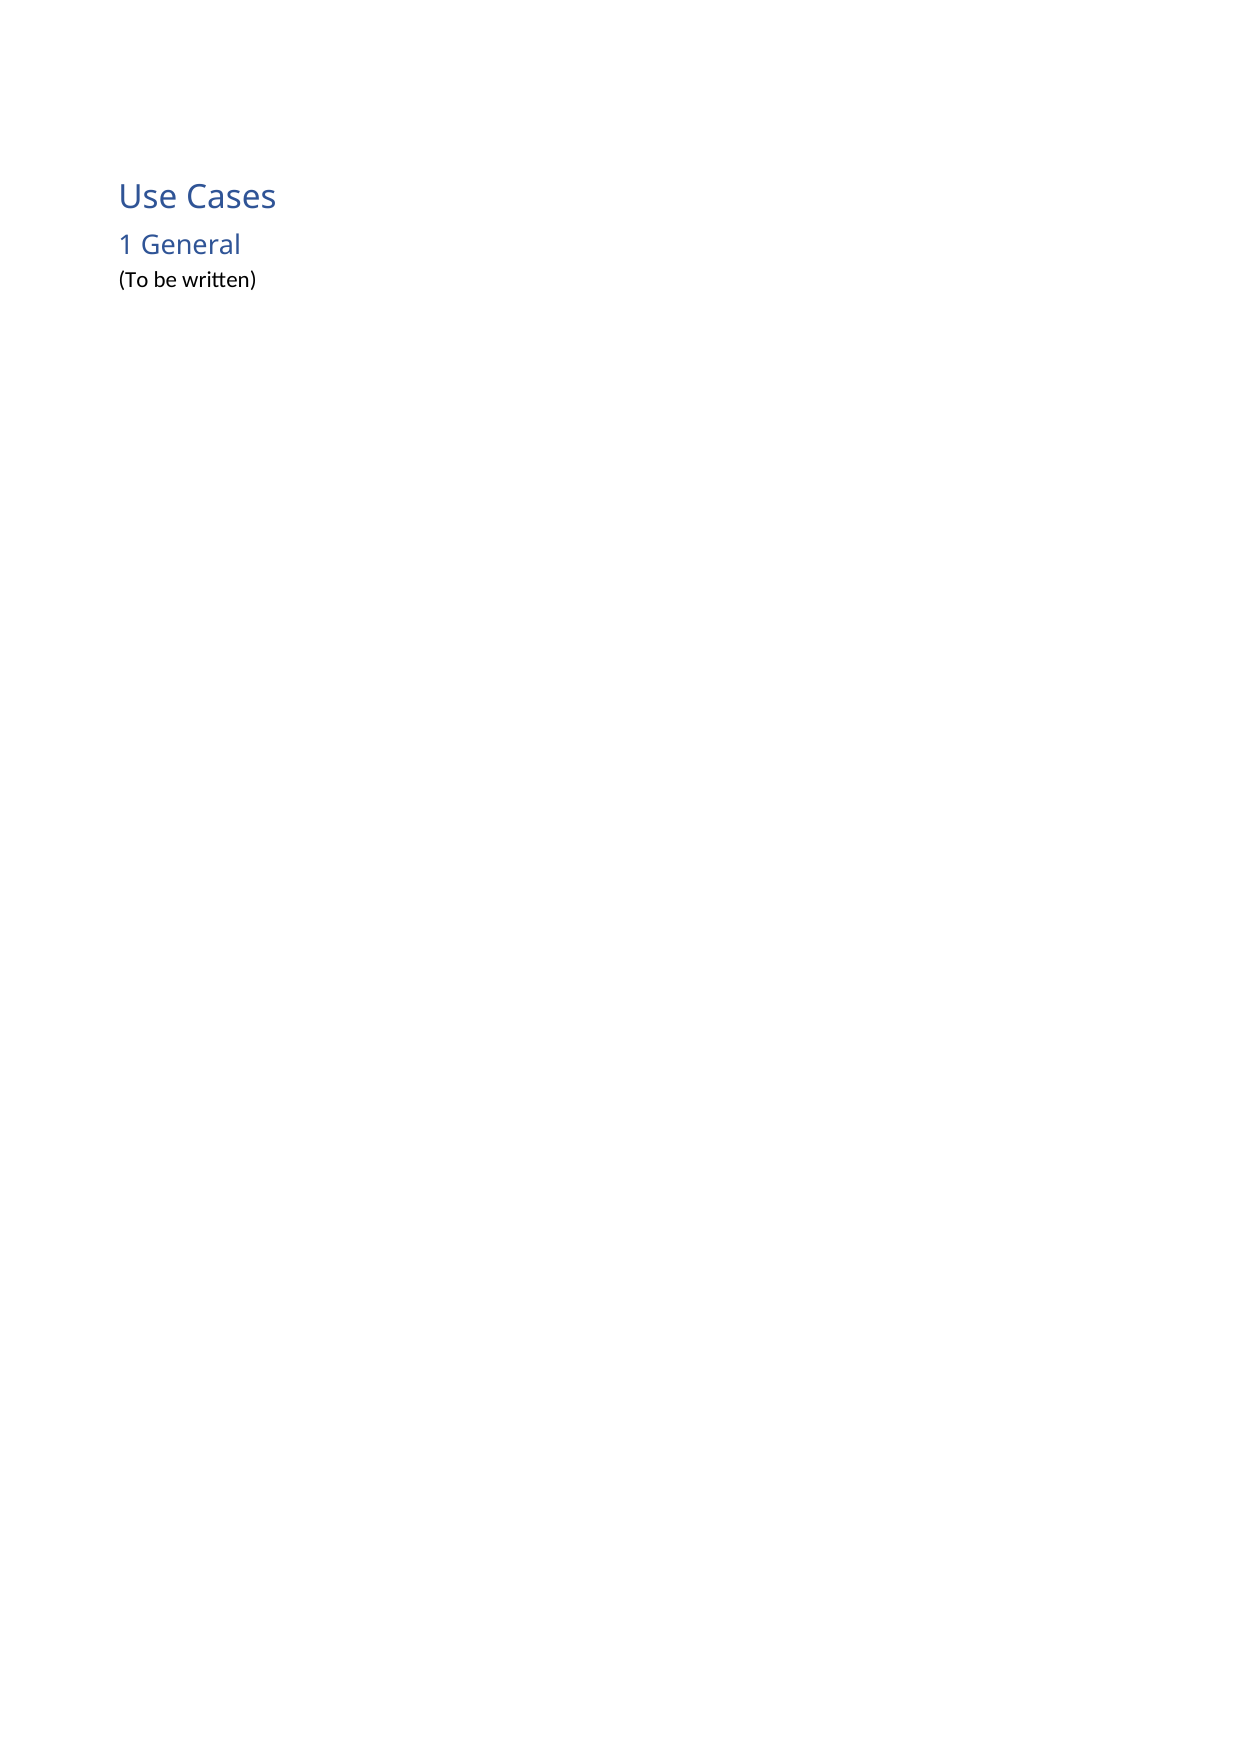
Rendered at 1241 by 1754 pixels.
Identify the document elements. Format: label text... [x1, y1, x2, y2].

subtitle Use Cases [118, 173, 1122, 218]
subtitle 1 General [118, 226, 1122, 263]
text (To be written) [118, 266, 1122, 293]
